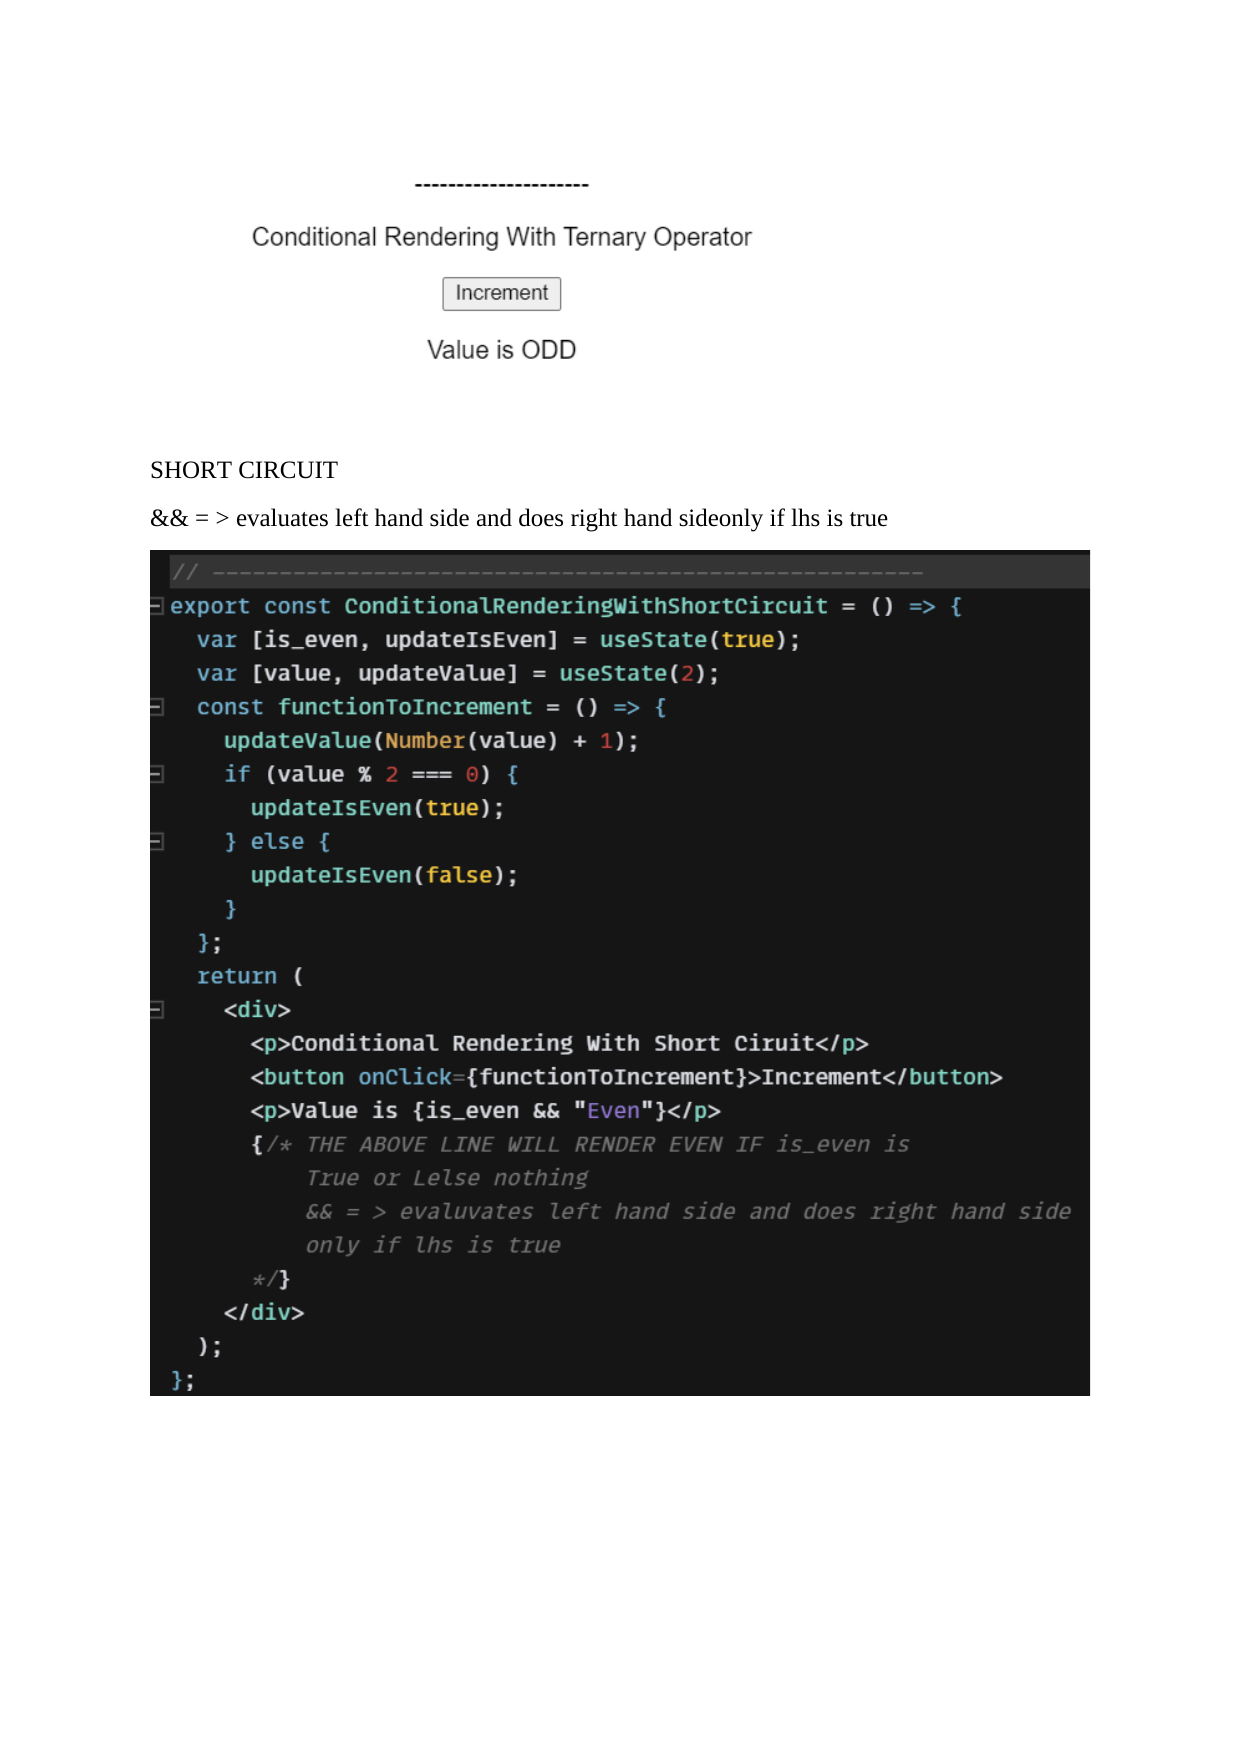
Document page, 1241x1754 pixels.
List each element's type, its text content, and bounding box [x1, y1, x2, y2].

text && = > evaluates left hand side and does right hand sideonly if lhs is true [150, 503, 1090, 532]
picture [150, 150, 839, 389]
text SHORT CIRCUIT [150, 455, 1090, 484]
picture [150, 550, 1091, 1396]
